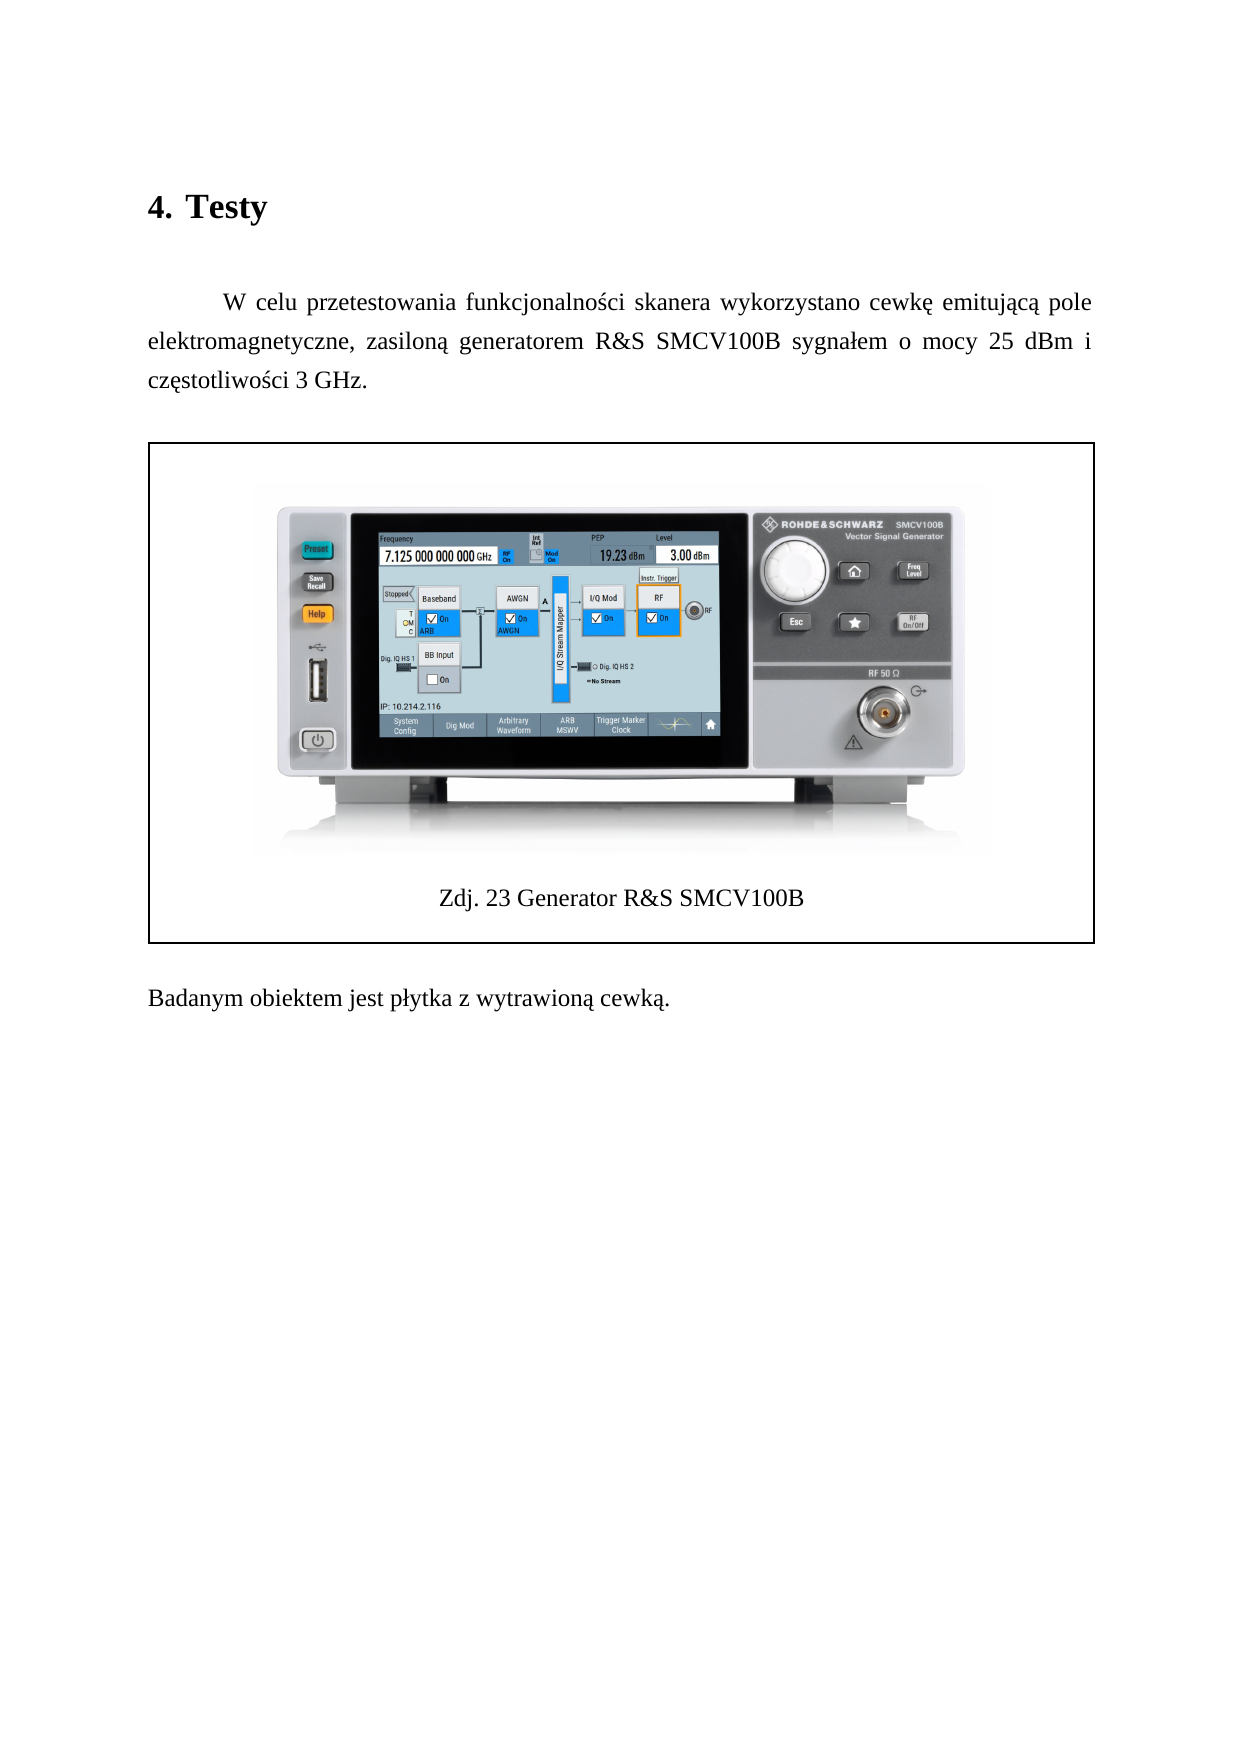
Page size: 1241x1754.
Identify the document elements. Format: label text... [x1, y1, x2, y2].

text W celu przetestowania funkcjonalności skanera wykorzystano cewkę emitującą pole elektromagnetyczne, zasiloną generatorem R&S SMCV100B sygnałem o mocy 25 dBm i częstotliwości 3 GHz. [148, 287, 1093, 393]
picture [251, 483, 991, 855]
table_header Zdj. 23 Generator R&S SMCV100B [150, 444, 1093, 942]
subtitle Testy [148, 185, 1093, 226]
text Badanym obiektem jest płytka z wytrawioną cewką. [148, 983, 1093, 1012]
